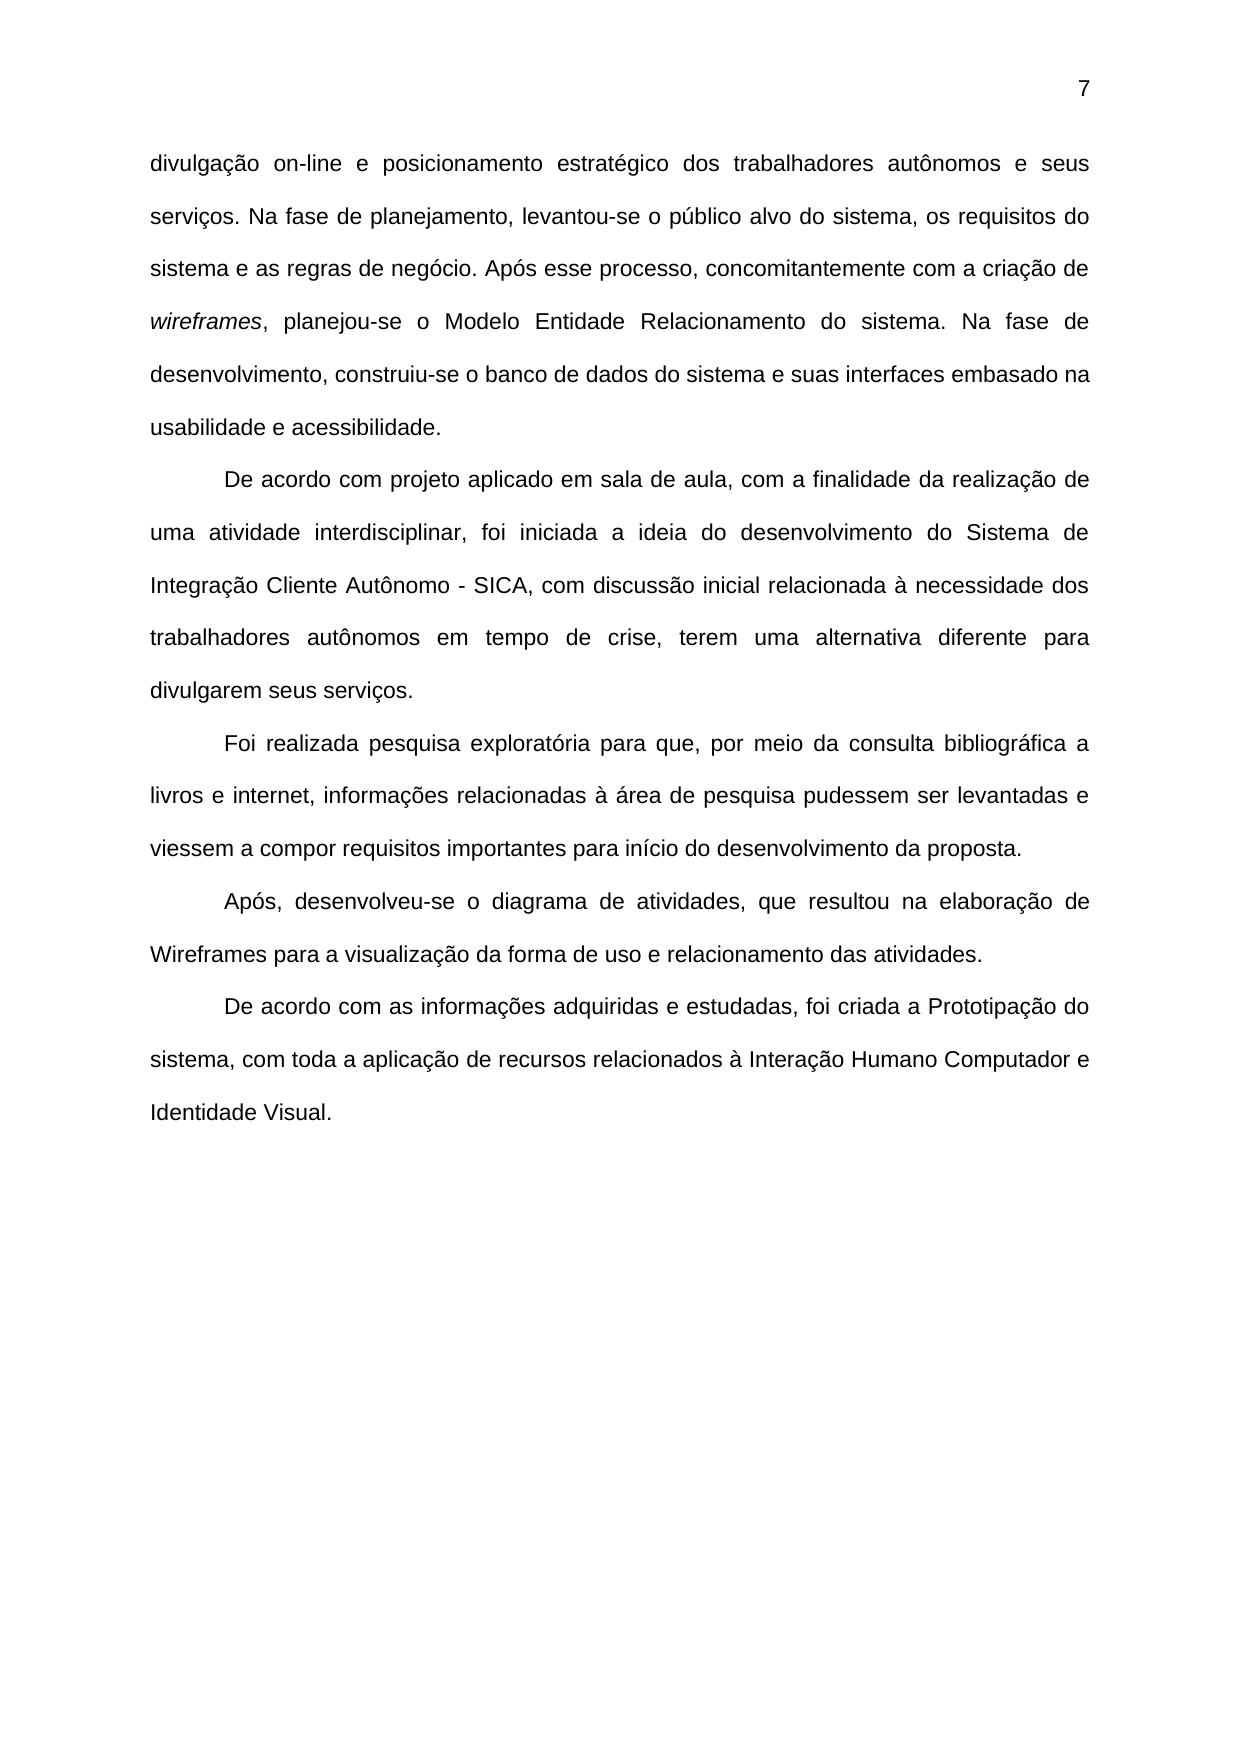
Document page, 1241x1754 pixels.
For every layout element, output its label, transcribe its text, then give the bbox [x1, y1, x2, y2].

text Foi realizada pesquisa exploratória para que, por meio da consulta bibliográfica a livros e internet, informações relacionadas à área de pesquisa pudessem ser levantadas e viessem a compor requisitos importantes para início do desenvolvimento da proposta. [150, 730, 1090, 862]
text De acordo com as informações adquiridas e estudadas, foi criada a Prototipação do sistema, com toda a aplicação de recursos relacionados à Interação Humano Computador e Identidade Visual. [150, 993, 1090, 1125]
text De acordo com projeto aplicado em sala de aula, com a finalidade da realização de uma atividade interdisciplinar, foi iniciada a ideia do desenvolvimento do Sistema de Integração Cliente Autônomo - SICA, com discussão inicial relacionada à necessidade dos trabalhadores autônomos em tempo de crise, terem uma alternativa diferente para divulgarem seus serviços. [150, 466, 1090, 703]
text Após, desenvolveu-se o diagrama de atividades, que resultou na elaboração de Wireframes para a visualização da forma de uso e relacionamento das atividades. [150, 888, 1090, 967]
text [150, 150, 1090, 440]
